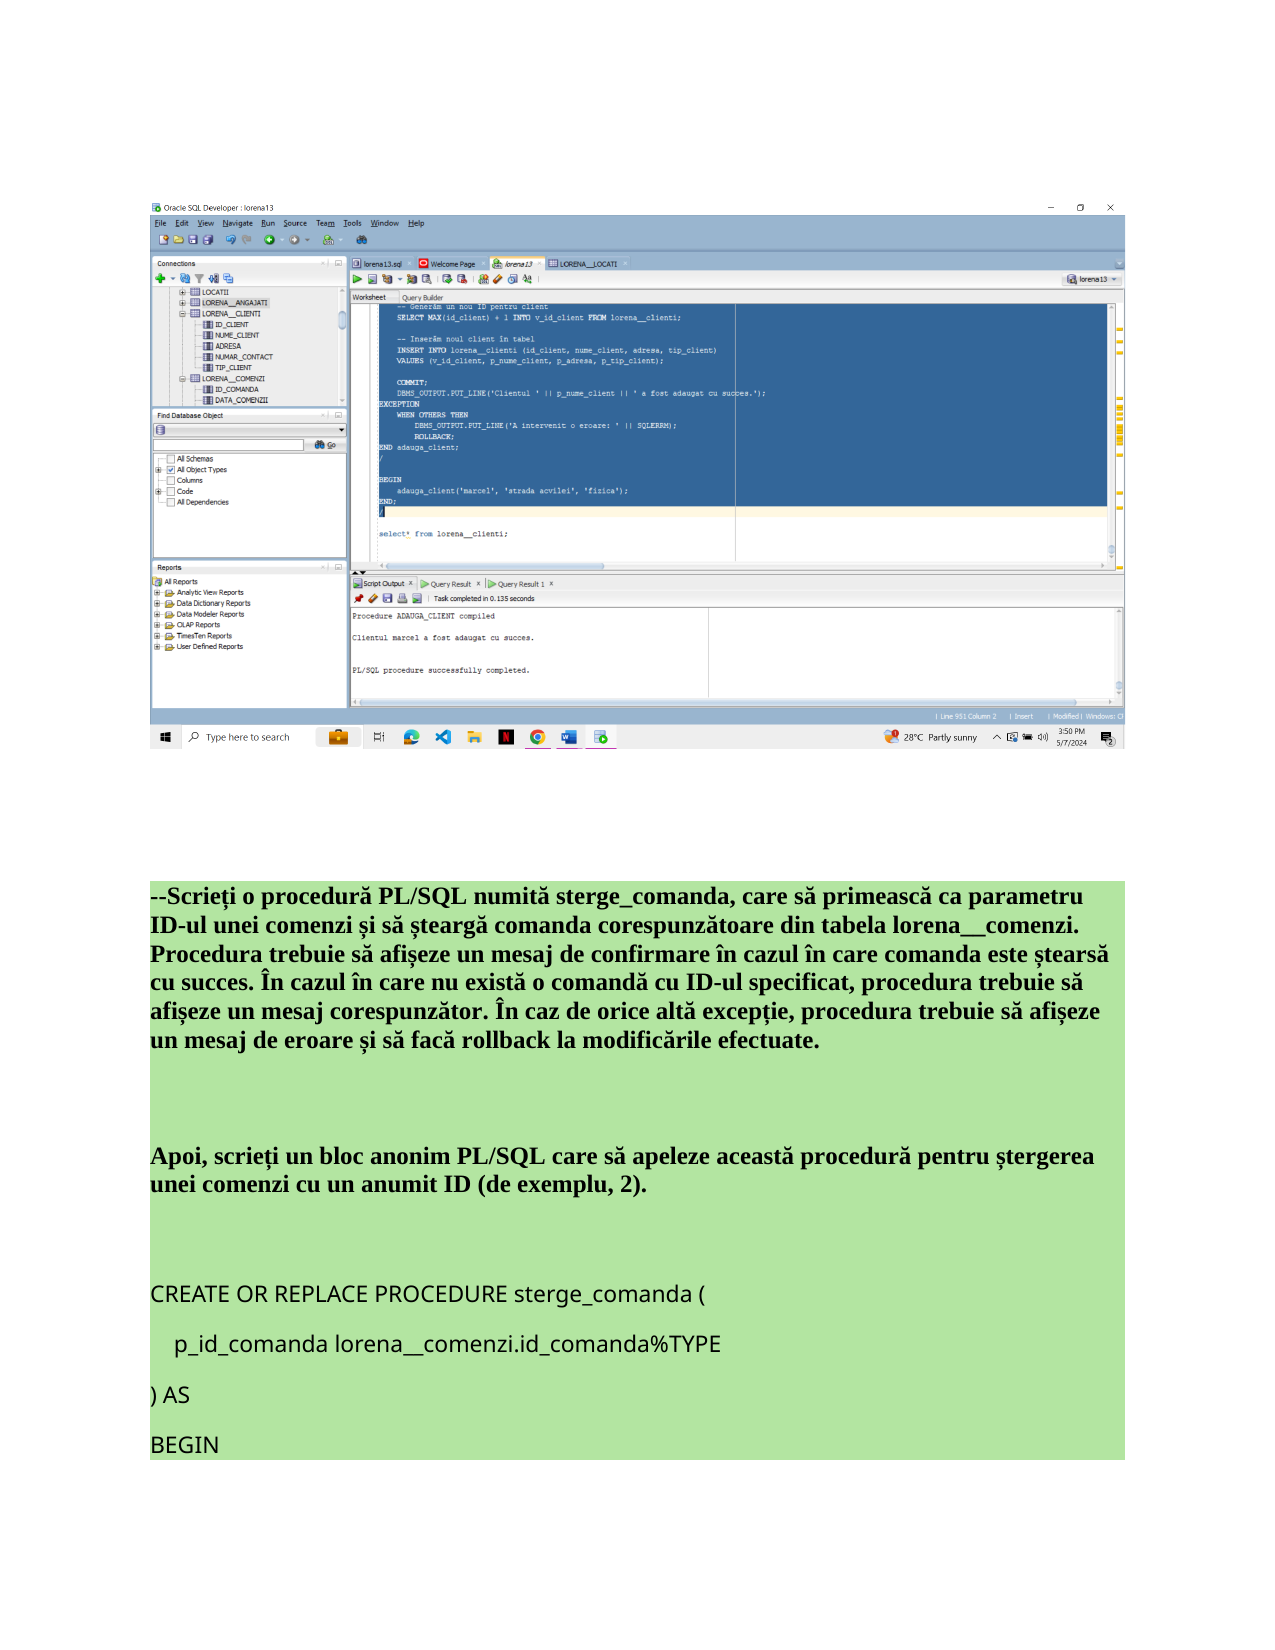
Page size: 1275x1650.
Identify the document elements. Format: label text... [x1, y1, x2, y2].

text ) AS [150, 1379, 1125, 1410]
text Apoi, scrieți un bloc anonim PL/SQL care să apeleze această procedură pentru ștergerea unei comenzi cu un anumit ID (de exemplu, 2). [150, 1141, 1125, 1198]
text CREATE OR REPLACE PROCEDURE sterge_comanda ( [150, 1278, 1125, 1309]
text --Scrieți o procedură PL/SQL numită sterge_comanda, care să primească ca parametru ID-ul unei comenzi și să șteargă comanda corespunzătoare din tabela lorena__comenzi. Procedura trebuie să afișeze un mesaj de confirmare în cazul în care comanda este ștearsă cu succes. În cazul în care nu există o comandă cu ID-ul specificat, procedura trebuie să afișeze un mesaj corespunzător. În caz de orice altă excepție, procedura trebuie să afișeze un mesaj de eroare și să facă rollback la modificările efectuate. [150, 881, 1125, 1054]
text BEGIN [150, 1429, 1125, 1460]
text p_id_comanda lorena__comenzi.id_comanda%TYPE [150, 1328, 1125, 1359]
picture [150, 200, 1125, 749]
